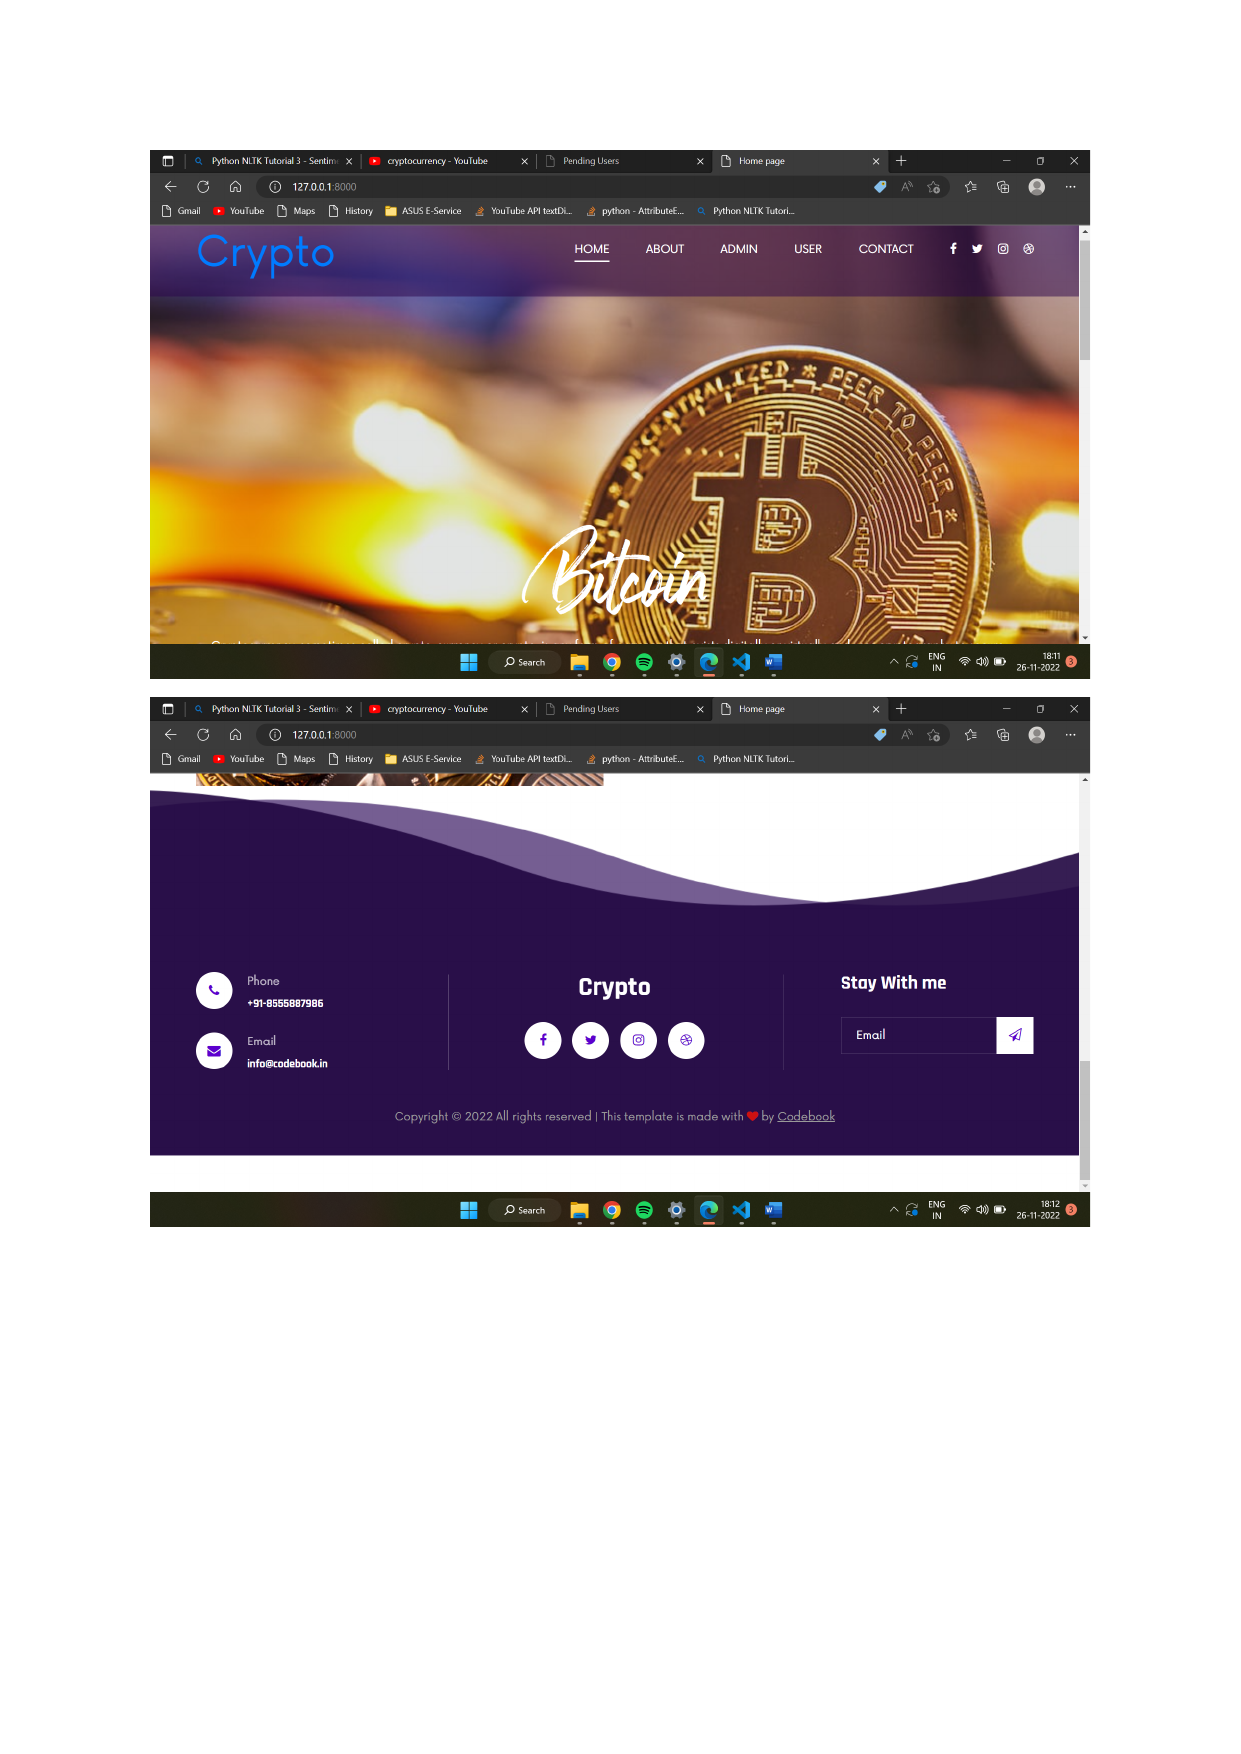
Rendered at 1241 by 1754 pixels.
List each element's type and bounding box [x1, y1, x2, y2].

picture [150, 150, 1091, 679]
picture [150, 697, 1091, 1227]
